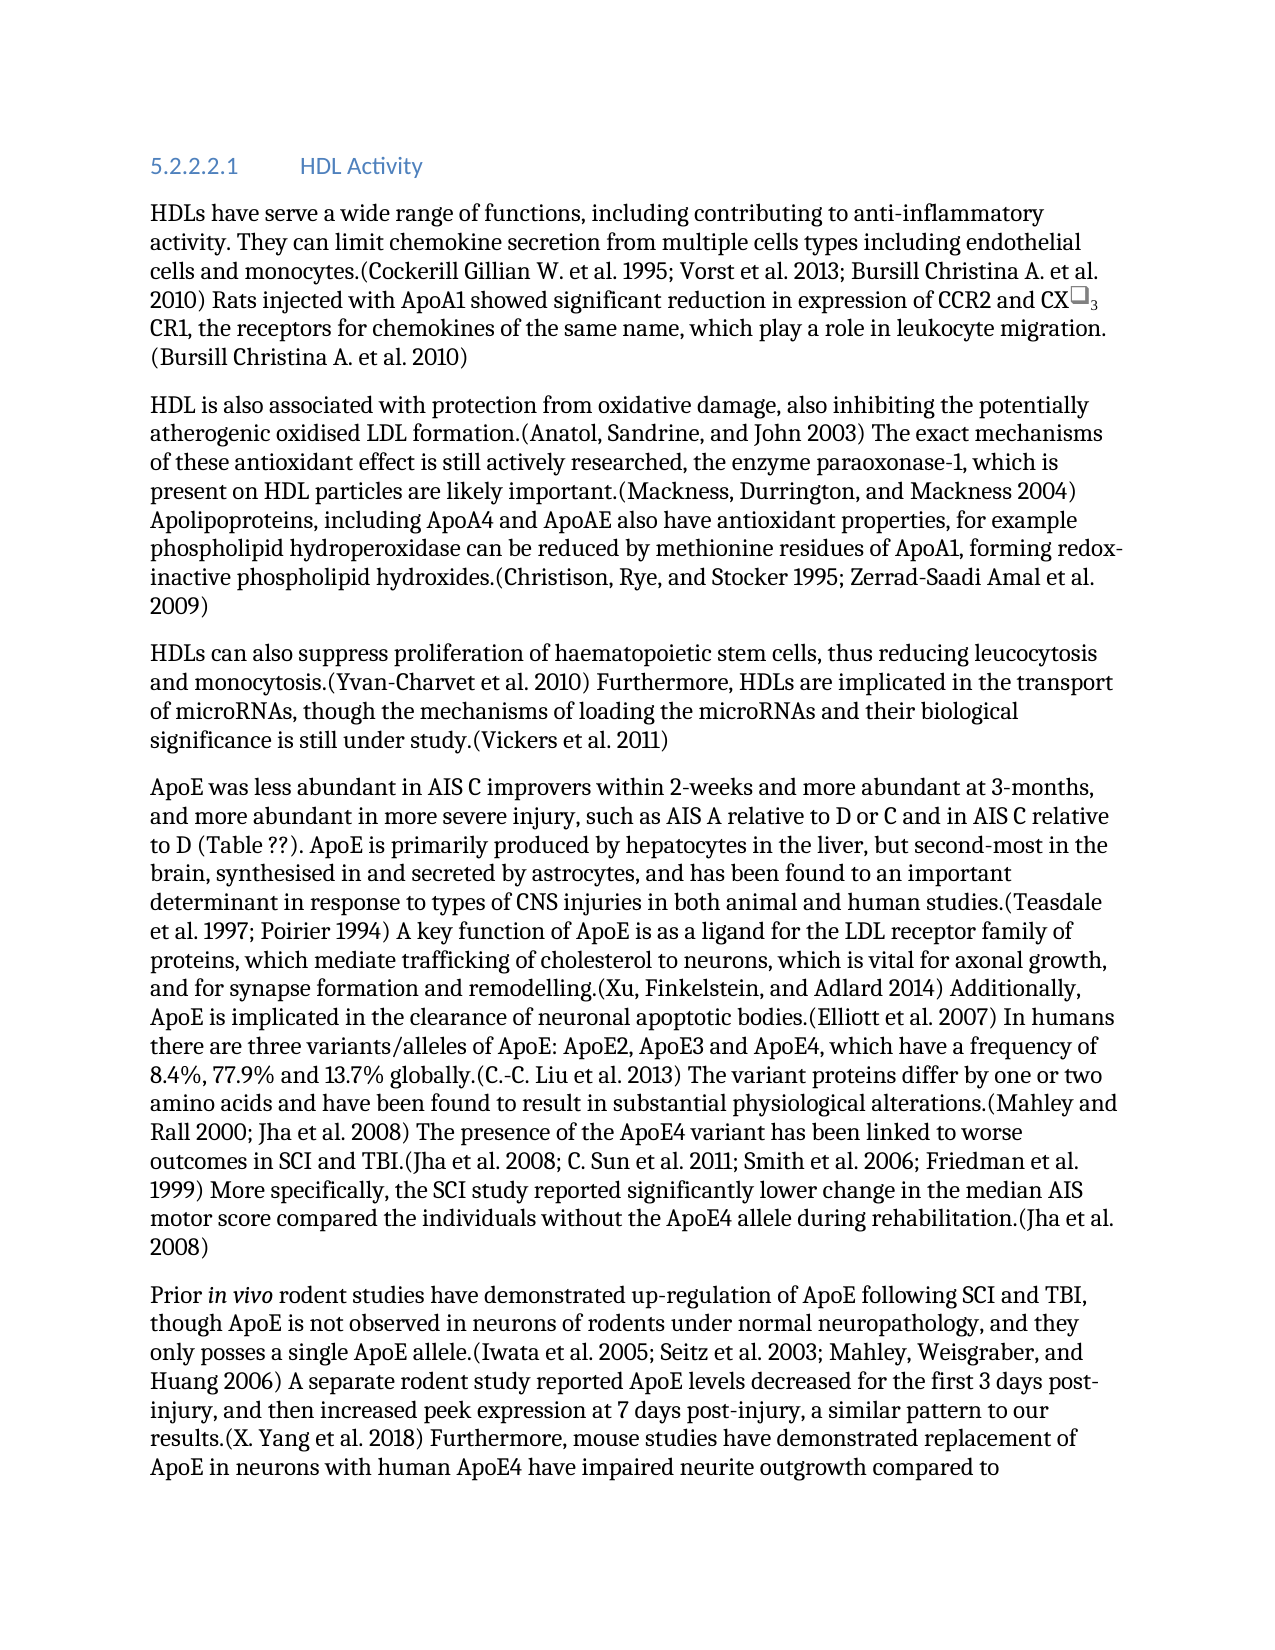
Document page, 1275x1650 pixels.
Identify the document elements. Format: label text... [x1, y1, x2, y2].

text HDLs can also suppress proliferation of haematopoietic stem cells, thus reducing leucocytosis and monocytosis.(Yvan-Charvet et al. 2010) Furthermore, HDLs are implicated in the transport of microRNAs, though the mechanisms of loading the microRNAs and their biological significance is still under study.(Vickers et al. 2011) [150, 639, 1125, 754]
subtitle 5.2.2.2.1 HDL Activity [150, 150, 1125, 181]
text HDLs have serve a wide range of functions, including contributing to anti-inflammatory activity. They can limit chemokine secretion from multiple cells types including endothelial cells and monocytes.(Cockerill Gillian W. et al. 1995; Vorst et al. 2013; Bursill Christina A. et al. 2010) Rats injected with ApoA1 showed significant reduction in expression of CCR2 and CXCR1, the receptors for chemokines of the same name, which play a role in leukocyte migration. (Bursill Christina A. et al. 2010) [150, 199, 1125, 372]
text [150, 1281, 1125, 1482]
text HDL is also associated with protection from oxidative damage, also inhibiting the potentially atherogenic oxidised LDL formation.(Anatol, Sandrine, and John 2003) The exact mechanisms of these antioxidant effect is still actively researched, the enzyme paraoxonase-1, which is present on HDL particles are likely important.(Mackness, Durrington, and Mackness 2004) Apolipoproteins, including ApoA4 and ApoAE also have antioxidant properties, for example phospholipid hydroperoxidase can be reduced by methionine residues of ApoA1, forming redox-inactive phospholipid hydroxides.(Christison, Rye, and Stocker 1995; Zerrad-Saadi Amal et al. 2009) [150, 391, 1125, 621]
text ApoE was less abundant in AIS C improvers within 2-weeks and more abundant at 3-months, and more abundant in more severe injury, such as AIS A relative to D or C and in AIS C relative to D (Table ??). ApoE is primarily produced by hepatocytes in the liver, but second-most in the brain, synthesised in and secreted by astrocytes, and has been found to an important determinant in response to types of CNS injuries in both animal and human studies.(Teasdale et al. 1997; Poirier 1994) A key function of ApoE is as a ligand for the LDL receptor family of proteins, which mediate trafficking of cholesterol to neurons, which is vital for axonal growth, and for synapse formation and remodelling.(Xu, Finkelstein, and Adlard 2014) Additionally, ApoE is implicated in the clearance of neuronal apoptotic bodies.(Elliott et al. 2007) In humans there are three variants/alleles of ApoE: ApoE2, ApoE3 and ApoE4, which have a frequency of 8.4%, 77.9% and 13.7% globally.(C.-C. Liu et al. 2013) The variant proteins differ by one or two amino acids and have been found to result in substantial physiological alterations.(Mahley and Rall 2000; Jha et al. 2008) The presence of the ApoE4 variant has been linked to worse outcomes in SCI and TBI.(Jha et al. 2008; C. Sun et al. 2011; Smith et al. 2006; Friedman et al. 1999) More specifically, the SCI study reported significantly lower change in the median AIS motor score compared the individuals without the ApoE4 allele during rehabilitation.(Jha et al. 2008) [150, 773, 1125, 1262]
